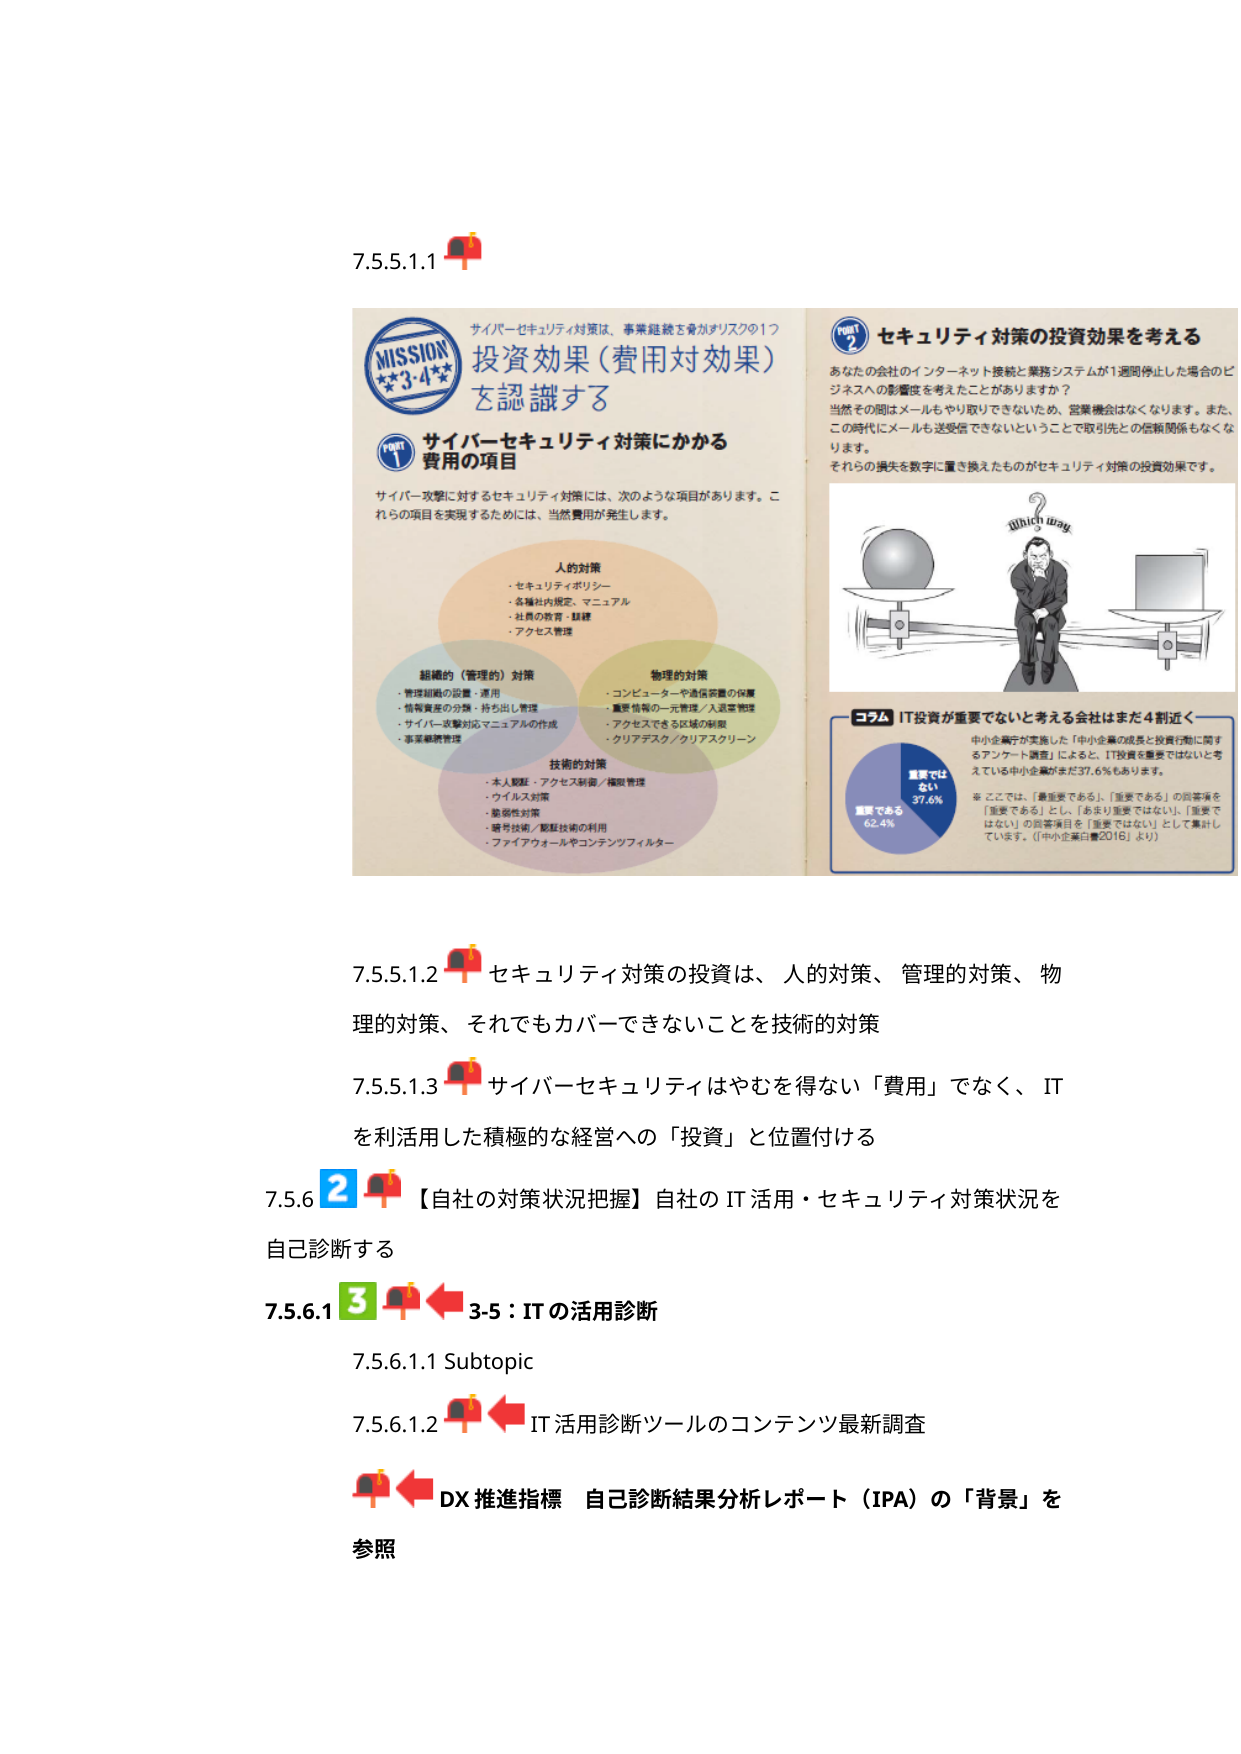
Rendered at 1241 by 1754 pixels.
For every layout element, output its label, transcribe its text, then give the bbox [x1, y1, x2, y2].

text Subtopic [352, 1342, 1063, 1379]
picture [443, 232, 482, 270]
picture [487, 1394, 525, 1433]
text 【自社の対策状況把握】自社のIT活用・セキュリティ対策状況を自己診断する [265, 1154, 1063, 1267]
picture [352, 308, 1238, 876]
picture [443, 1394, 482, 1433]
picture [339, 1282, 377, 1320]
picture [352, 1469, 390, 1508]
picture [382, 1282, 420, 1320]
text サイバーセキュリティはやむを得ない「費用」でなく、 ITを利活用した積極的な経営への「投資」と位置付ける [352, 1042, 1063, 1154]
text 3-5：ITの活用診断 [265, 1267, 1063, 1342]
picture [425, 1282, 464, 1320]
text IT活用診断ツールのコンテンツ最新調査 [352, 1379, 1063, 1454]
picture [443, 944, 482, 983]
picture [319, 1169, 358, 1208]
picture [443, 1057, 482, 1095]
text セキュリティ対策の投資は、 人的対策、 管理的対策、 物理的対策、 それでもカバーできないことを技術的対策 [352, 929, 1063, 1042]
picture [363, 1169, 401, 1208]
picture [395, 1469, 434, 1508]
text DX推進指標 自己診断結果分析レポート（IPA）の「背景」を参照 [352, 1454, 1063, 1567]
